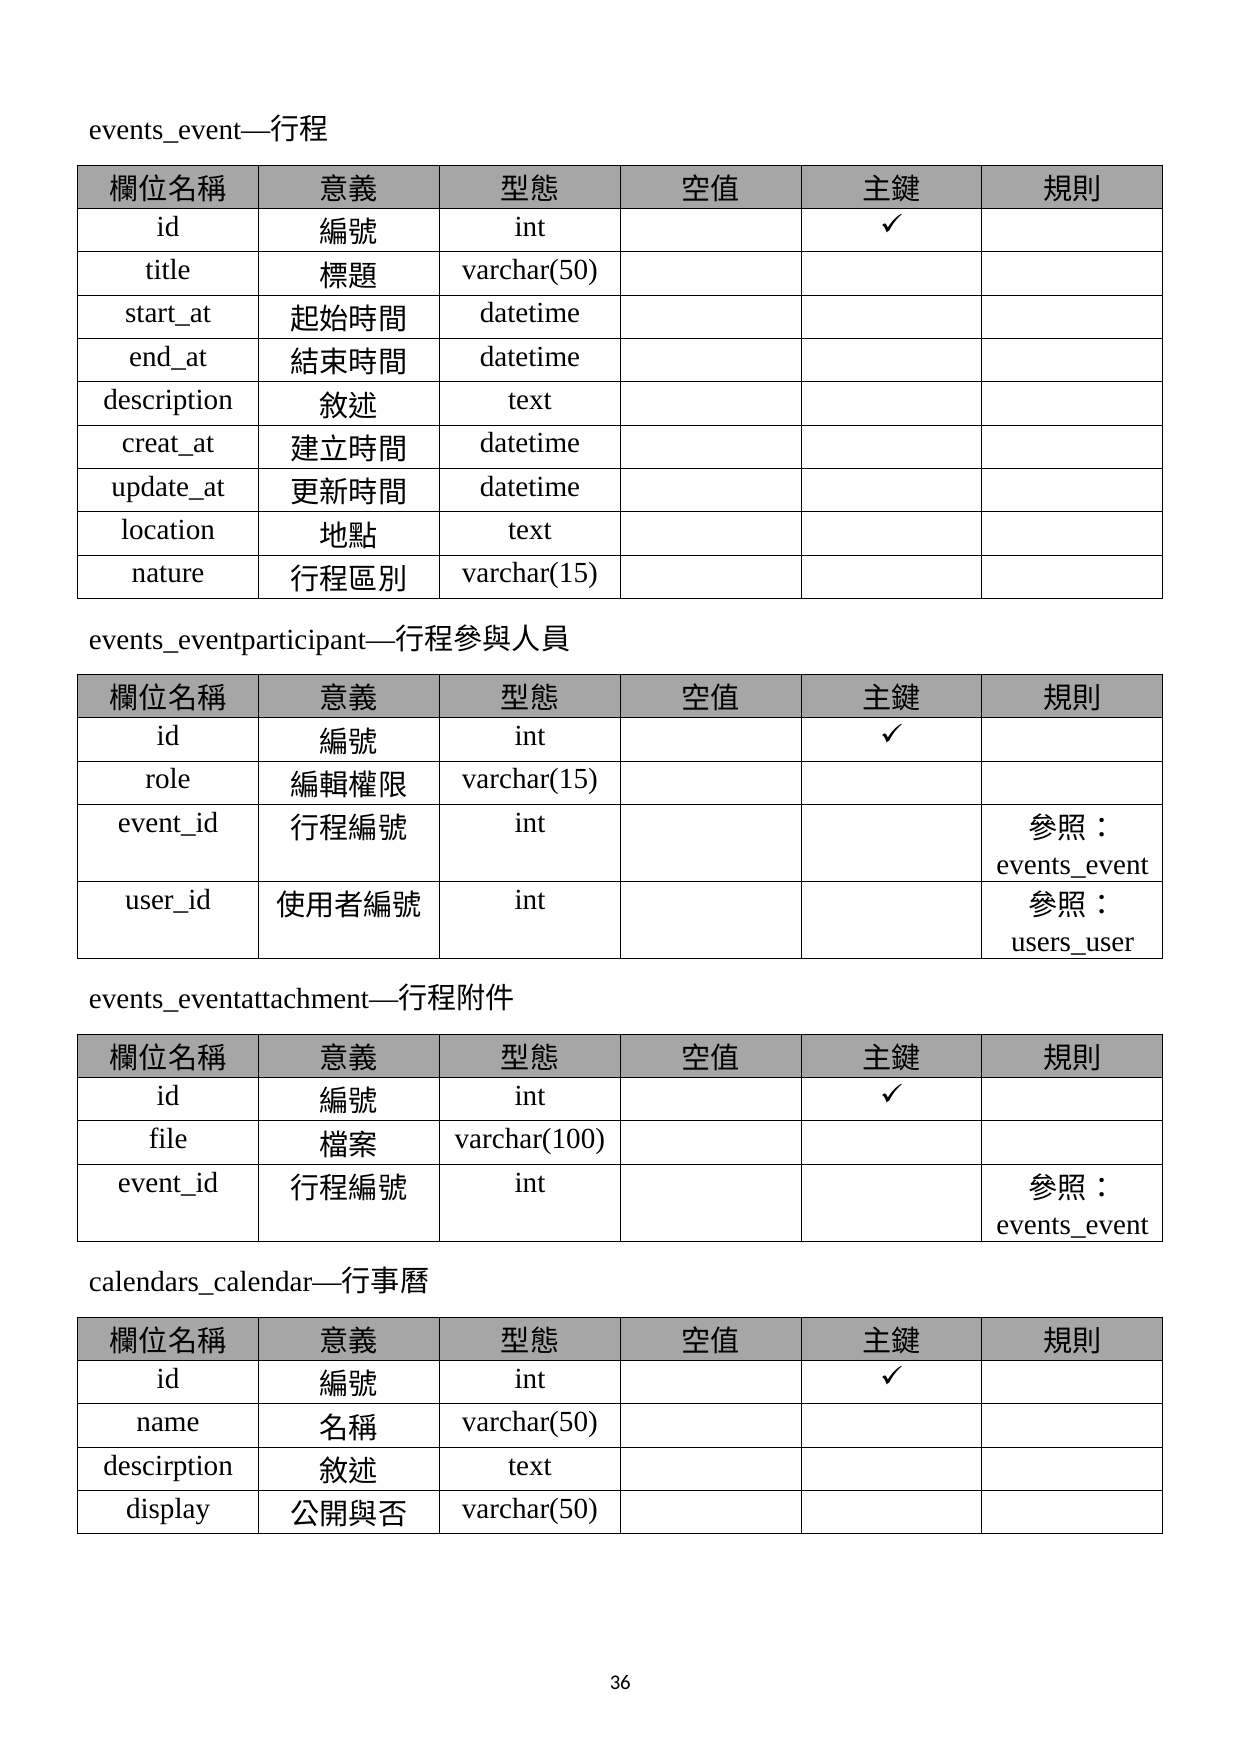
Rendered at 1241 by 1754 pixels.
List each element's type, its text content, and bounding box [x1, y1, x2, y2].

table_cell int [440, 1165, 620, 1241]
table_cell [982, 718, 1162, 761]
table_cell 結束時間 [259, 339, 439, 381]
table_cell varchar(50) [440, 1404, 620, 1447]
table_cell int [440, 882, 620, 958]
table_cell [982, 209, 1162, 251]
table_cell location [78, 512, 258, 554]
table_cell [621, 512, 801, 554]
table_cell id [78, 1078, 258, 1120]
table_header 欄位名稱 [78, 675, 258, 717]
table_cell 地點 [259, 512, 439, 554]
table_cell 行程編號 [259, 1165, 439, 1241]
table_header 意義 [259, 1318, 439, 1360]
table_cell 編號 [259, 1078, 439, 1120]
table_cell 公開與否 [259, 1491, 439, 1533]
table_header 空值 [621, 1035, 801, 1077]
table_cell int [440, 1361, 620, 1403]
table_cell [621, 1448, 801, 1490]
table_header 主鍵 [802, 1318, 981, 1360]
table_header 意義 [259, 675, 439, 717]
table_cell name [78, 1404, 258, 1447]
table_cell varchar(15) [440, 556, 620, 598]
table_cell [621, 805, 801, 881]
table_cell [982, 512, 1162, 554]
table_cell [982, 296, 1162, 338]
table_cell [982, 1448, 1162, 1490]
table_cell [621, 252, 801, 294]
table_cell id [78, 1361, 258, 1403]
table_cell 檔案 [259, 1121, 439, 1164]
table_cell [802, 1361, 981, 1403]
table_cell [621, 882, 801, 958]
table_cell [621, 382, 801, 424]
table_cell [982, 1121, 1162, 1164]
table_cell [621, 1121, 801, 1164]
table_cell int [440, 718, 620, 761]
table_cell [982, 556, 1162, 598]
table_cell 參照：users_user [982, 882, 1162, 958]
table_cell 敘述 [259, 382, 439, 424]
table_cell varchar(50) [440, 1491, 620, 1533]
table_cell [621, 1165, 801, 1241]
table_cell varchar(15) [440, 762, 620, 804]
table_cell 更新時間 [259, 469, 439, 511]
table_cell [982, 339, 1162, 381]
table_cell [802, 469, 981, 511]
table_cell creat_at [78, 426, 258, 468]
table_cell 行程區別 [259, 556, 439, 598]
table_cell [621, 556, 801, 598]
table_cell event_id [78, 805, 258, 881]
table_cell [982, 426, 1162, 468]
table_cell update_at [78, 469, 258, 511]
table_cell [802, 512, 981, 554]
table_cell user_id [78, 882, 258, 958]
table_cell file [78, 1121, 258, 1164]
table_cell [621, 469, 801, 511]
table_cell [982, 252, 1162, 294]
table_cell nature [78, 556, 258, 598]
table_cell datetime [440, 296, 620, 338]
text events_event—行程 [89, 89, 1152, 164]
table_header 主鍵 [802, 1035, 981, 1077]
table_cell [802, 252, 981, 294]
table_cell datetime [440, 339, 620, 381]
table_cell int [440, 209, 620, 251]
table_cell 敘述 [259, 1448, 439, 1490]
table_header 欄位名稱 [78, 166, 258, 208]
table_cell [802, 556, 981, 598]
table_cell [802, 1121, 981, 1164]
table_cell [982, 469, 1162, 511]
table_cell [621, 1361, 801, 1403]
table_cell [802, 882, 981, 958]
table_cell id [78, 209, 258, 251]
table_cell 參照：events_event [982, 805, 1162, 881]
table_header 欄位名稱 [78, 1035, 258, 1077]
table_cell descirption [78, 1448, 258, 1490]
table_cell [621, 1078, 801, 1120]
table_cell end_at [78, 339, 258, 381]
table_header 空值 [621, 675, 801, 717]
table_header 主鍵 [802, 166, 981, 208]
table_cell [802, 426, 981, 468]
table_cell [621, 339, 801, 381]
table_cell varchar(50) [440, 252, 620, 294]
table_cell 標題 [259, 252, 439, 294]
text events_eventattachment—行程附件 [89, 959, 1152, 1034]
table_cell [621, 762, 801, 804]
table_cell [621, 209, 801, 251]
table_cell 編輯權限 [259, 762, 439, 804]
table_cell 編號 [259, 1361, 439, 1403]
table_cell datetime [440, 469, 620, 511]
table_cell [982, 1361, 1162, 1403]
table_cell [802, 762, 981, 804]
table_header 意義 [259, 1035, 439, 1077]
table_cell [802, 805, 981, 881]
table_cell display [78, 1491, 258, 1533]
table_cell [802, 1491, 981, 1533]
table_header 規則 [982, 166, 1162, 208]
table_cell varchar(100) [440, 1121, 620, 1164]
table_cell text [440, 512, 620, 554]
table_cell text [440, 1448, 620, 1490]
table_header 規則 [982, 1035, 1162, 1077]
table_cell 編號 [259, 718, 439, 761]
table_cell title [78, 252, 258, 294]
table_cell start_at [78, 296, 258, 338]
table_cell [621, 1404, 801, 1447]
table_cell 編號 [259, 209, 439, 251]
table_cell [982, 1491, 1162, 1533]
table_cell [982, 762, 1162, 804]
table_cell [802, 209, 981, 251]
table_cell description [78, 382, 258, 424]
table_cell [982, 1404, 1162, 1447]
table_cell [621, 1491, 801, 1533]
table_cell [802, 382, 981, 424]
table_cell [802, 339, 981, 381]
table_cell 行程編號 [259, 805, 439, 881]
table_cell [982, 1078, 1162, 1120]
table_header 型態 [440, 675, 620, 717]
table_cell 參照：events_event [982, 1165, 1162, 1241]
table_cell [621, 296, 801, 338]
table_header 主鍵 [802, 675, 981, 717]
table_cell role [78, 762, 258, 804]
table_header 空值 [621, 1318, 801, 1360]
table_header 規則 [982, 675, 1162, 717]
table_header 型態 [440, 1318, 620, 1360]
table_cell [802, 1165, 981, 1241]
table_cell id [78, 718, 258, 761]
table_cell [802, 296, 981, 338]
table_cell datetime [440, 426, 620, 468]
table_cell [802, 1448, 981, 1490]
table_cell event_id [78, 1165, 258, 1241]
text events_eventparticipant—行程參與人員 [89, 599, 1152, 674]
table_cell [802, 1078, 981, 1120]
table_header 型態 [440, 166, 620, 208]
table_header 型態 [440, 1035, 620, 1077]
table_cell [982, 382, 1162, 424]
table_header 欄位名稱 [78, 1318, 258, 1360]
table_cell int [440, 805, 620, 881]
table_cell 名稱 [259, 1404, 439, 1447]
table_cell 使用者編號 [259, 882, 439, 958]
table_cell [621, 426, 801, 468]
table_cell [802, 1404, 981, 1447]
table_cell [621, 718, 801, 761]
table_cell 起始時間 [259, 296, 439, 338]
table_cell 建立時間 [259, 426, 439, 468]
table_header 規則 [982, 1318, 1162, 1360]
table_cell [802, 718, 981, 761]
table_cell int [440, 1078, 620, 1120]
table_header 意義 [259, 166, 439, 208]
text calendars_calendar—行事曆 [89, 1242, 1152, 1317]
table_header 空值 [621, 166, 801, 208]
table_cell text [440, 382, 620, 424]
